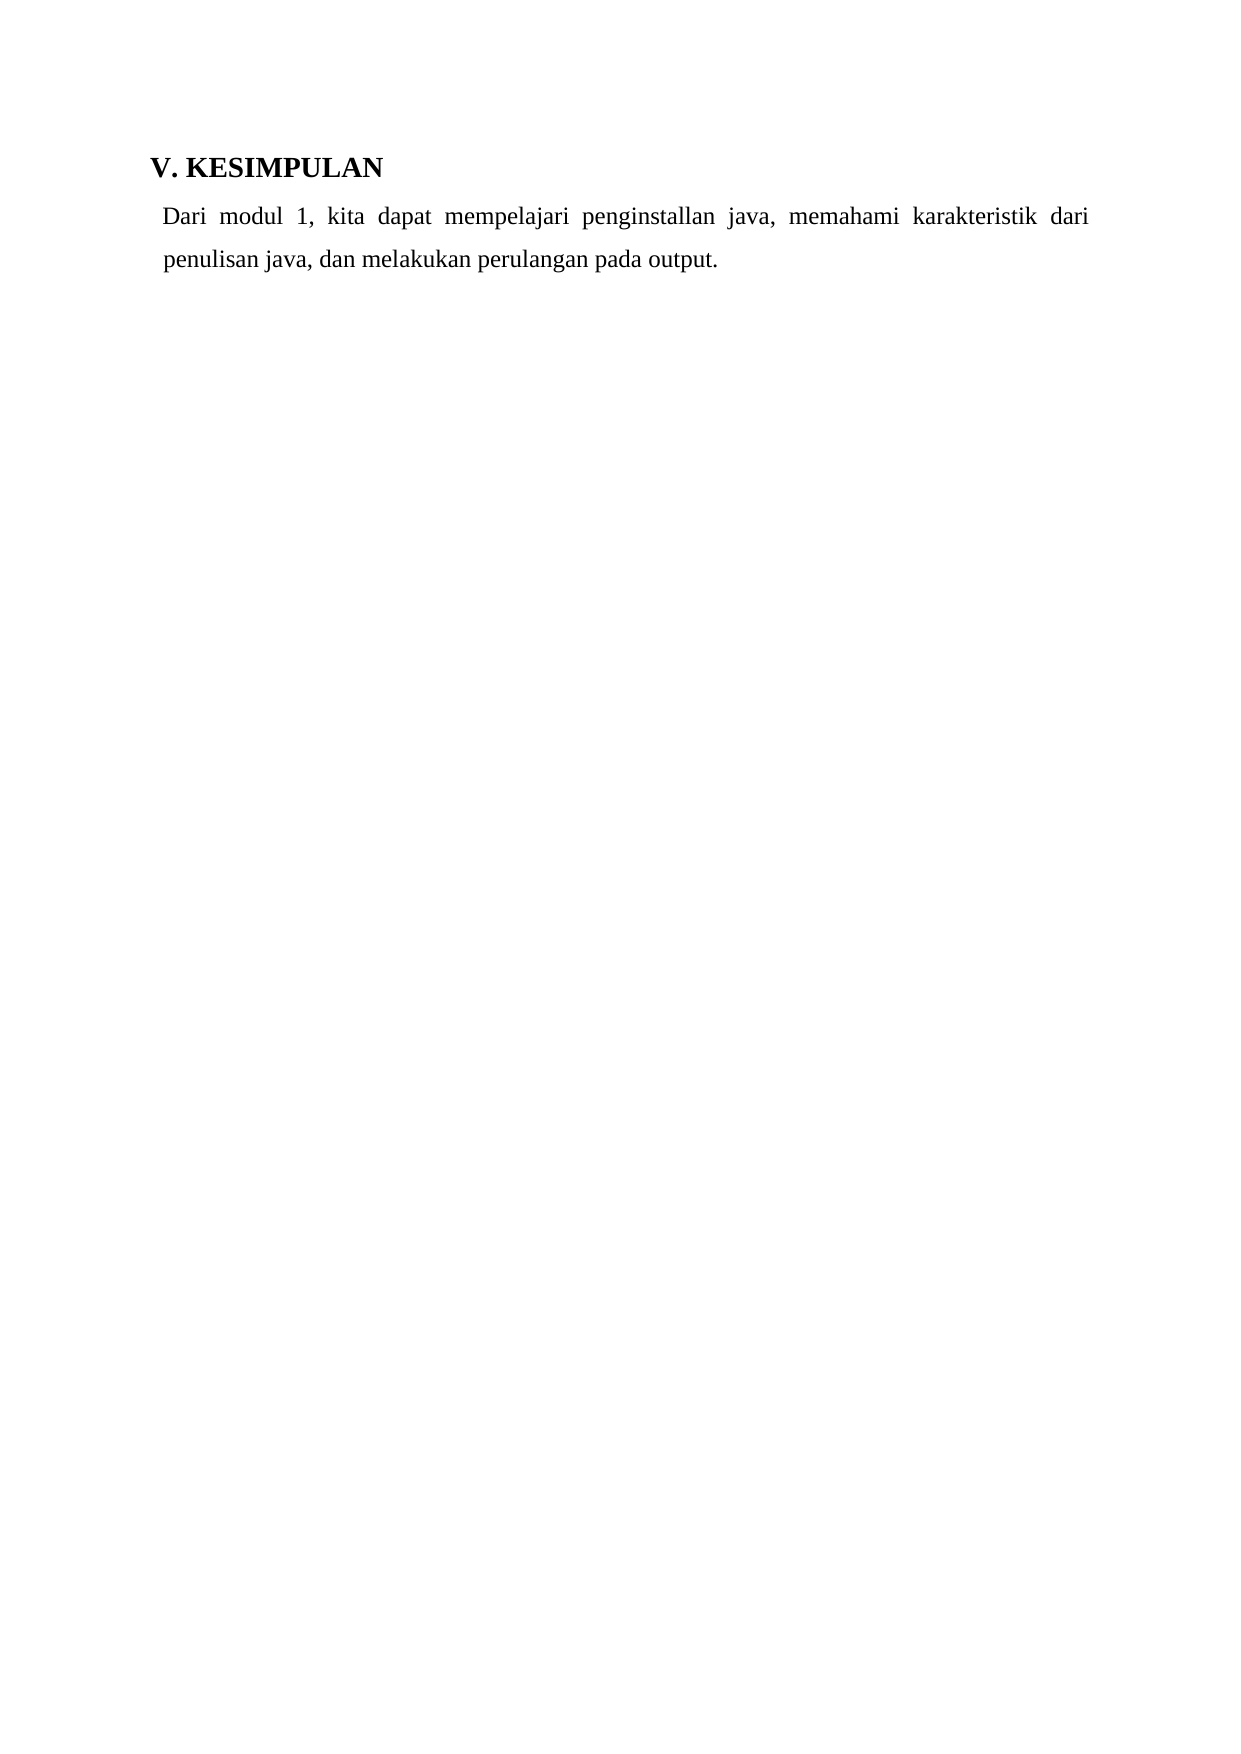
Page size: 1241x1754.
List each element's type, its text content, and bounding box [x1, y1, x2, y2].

text Dari modul 1, kita dapat mempelajari penginstallan java, memahami karakteristik dari penulisan java, dan melakukan perulangan pada output. [162, 201, 1090, 273]
subtitle V. KESIMPULAN [150, 150, 1090, 183]
